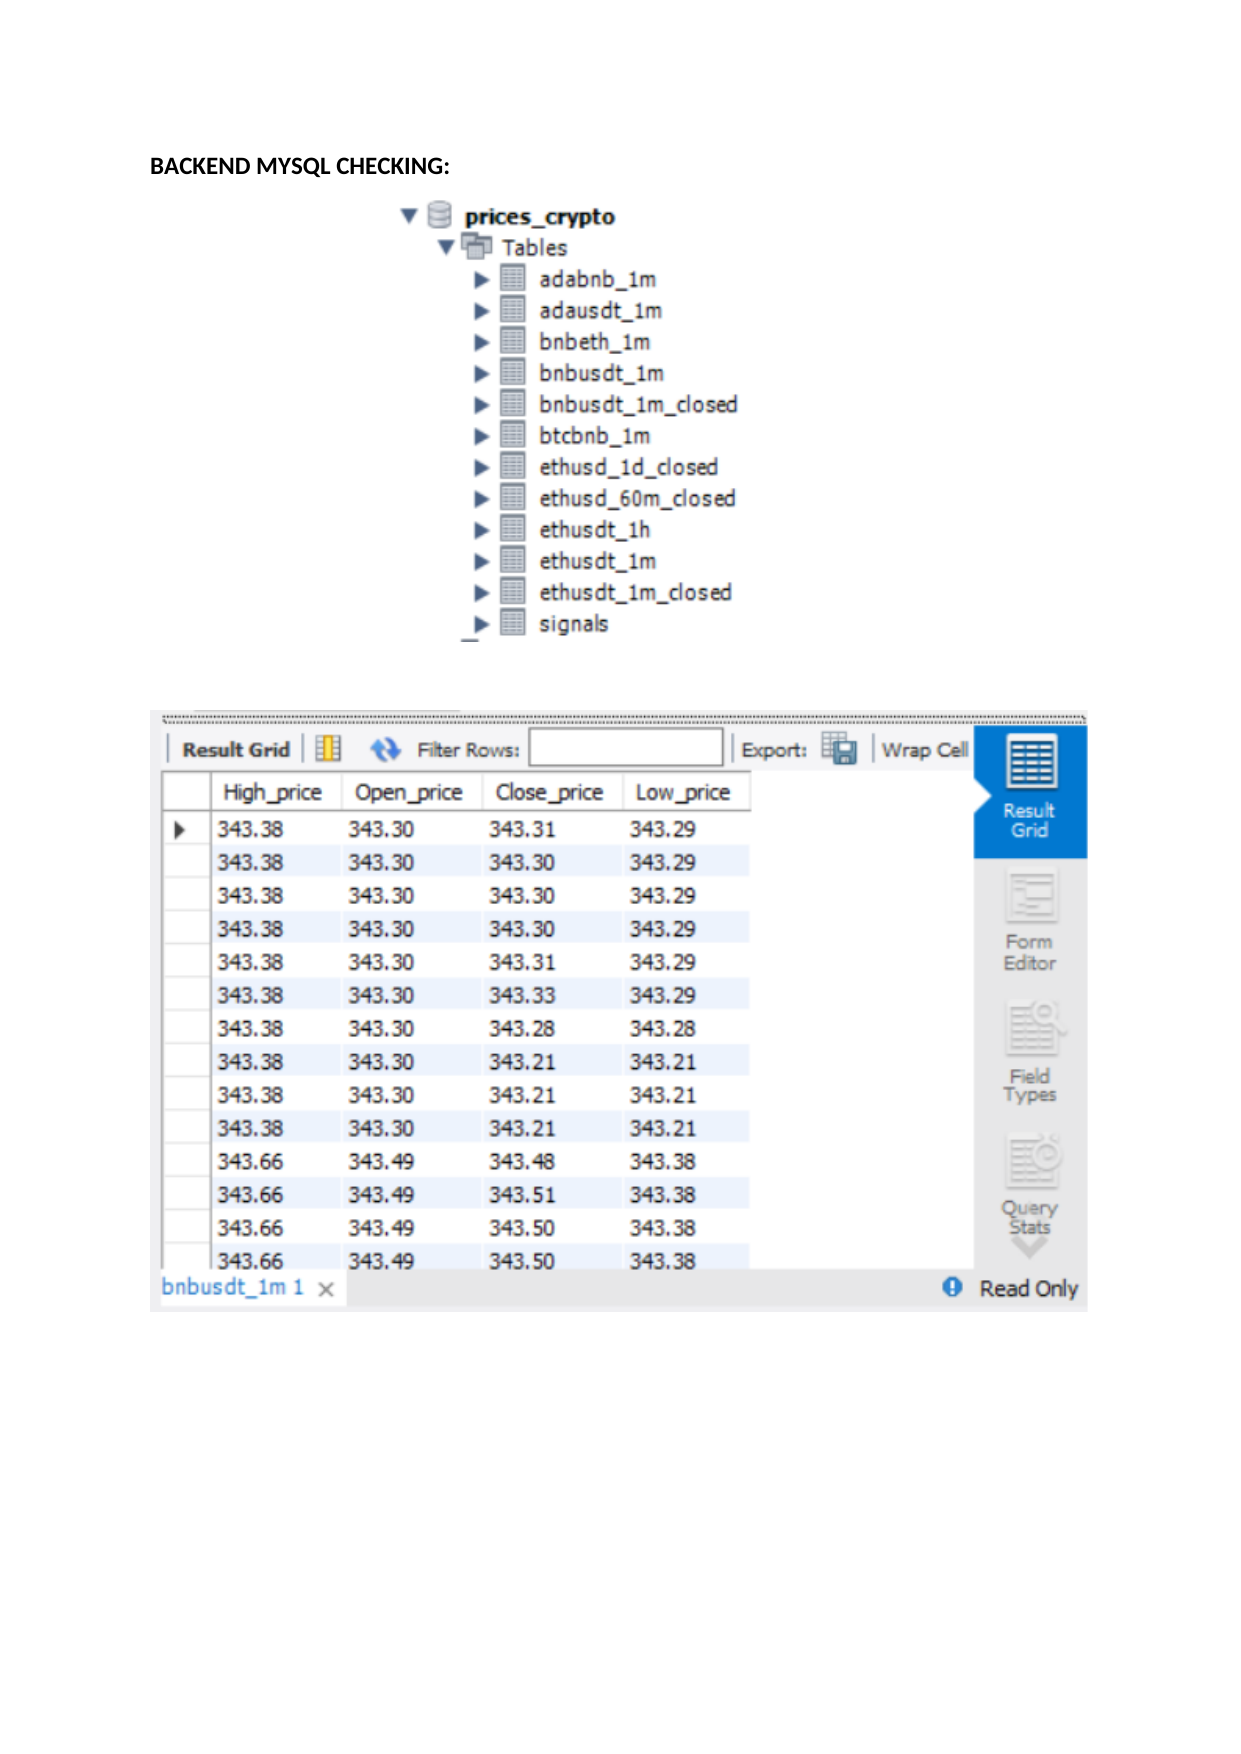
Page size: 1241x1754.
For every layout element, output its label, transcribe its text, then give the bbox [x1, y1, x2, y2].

picture [394, 199, 846, 642]
picture [150, 710, 1088, 1312]
text BACKEND MYSQL CHECKING: [150, 150, 1090, 181]
